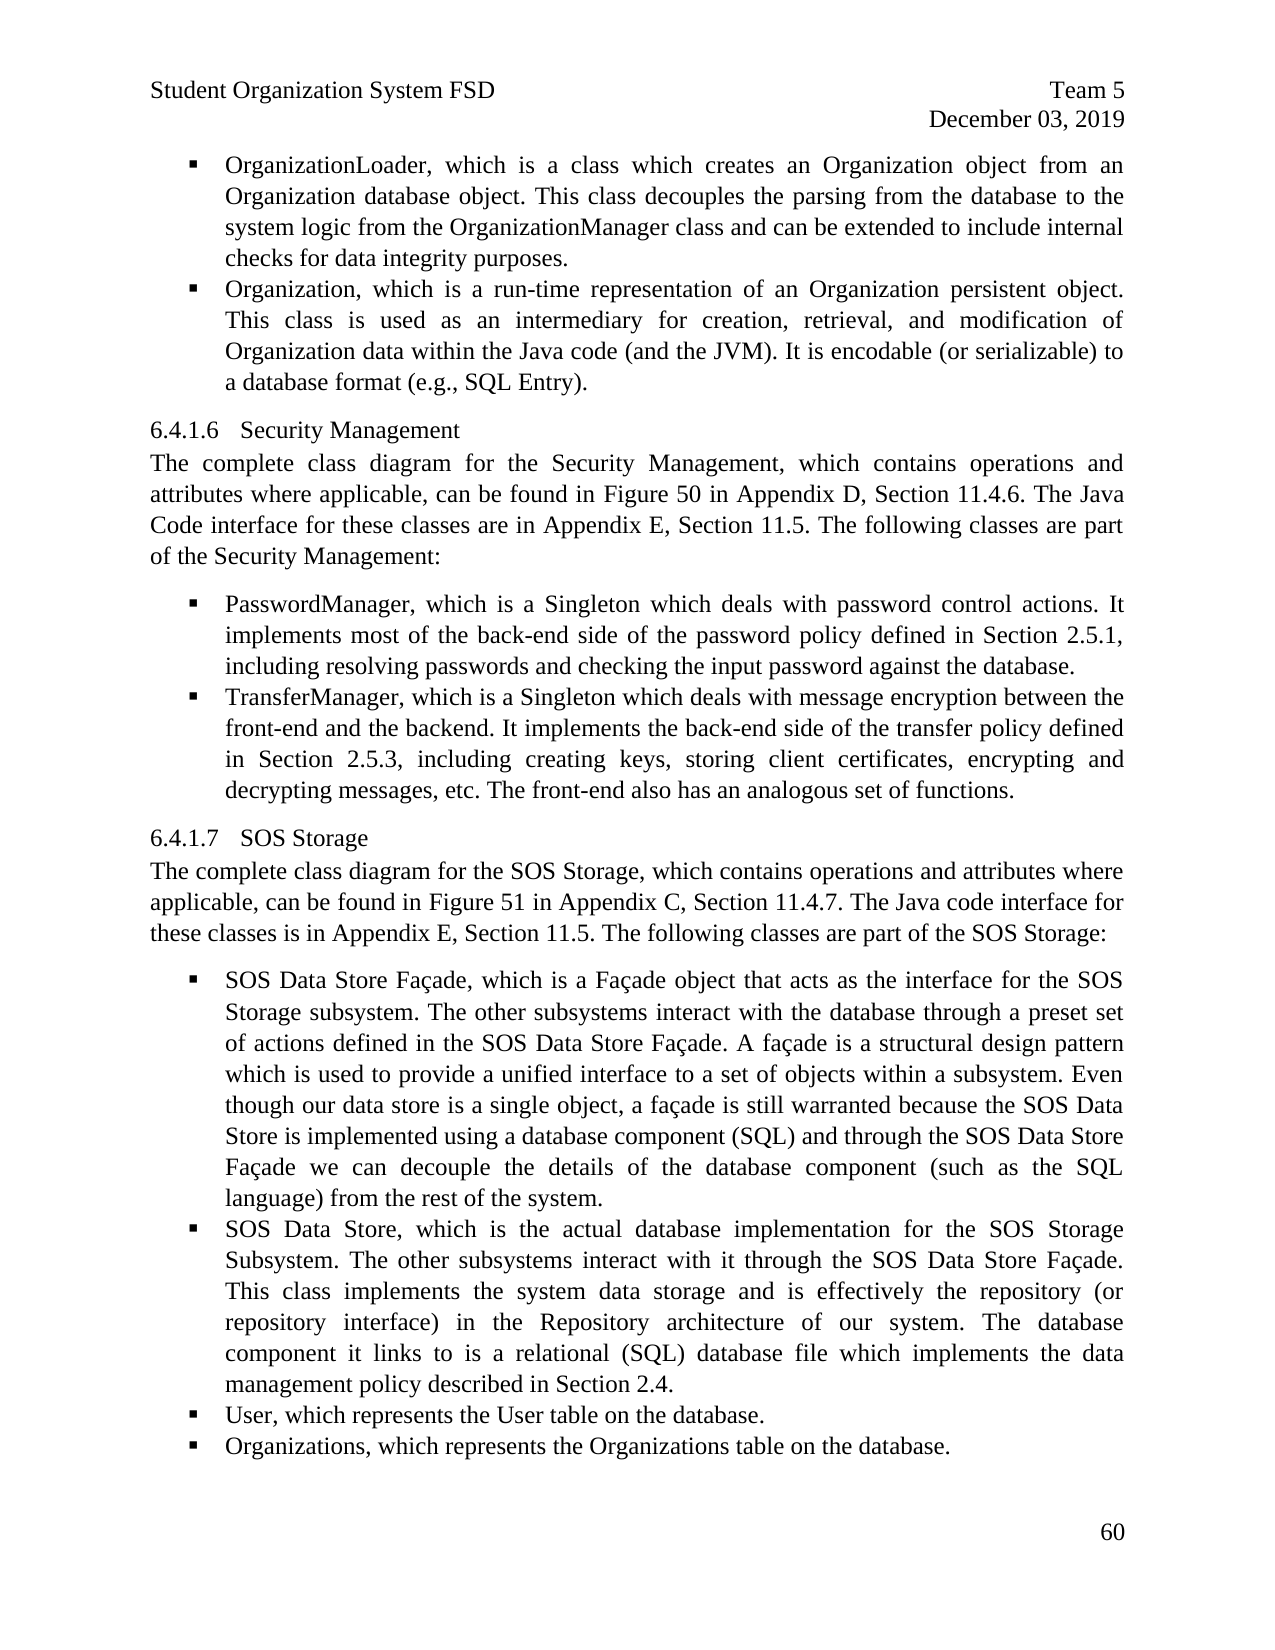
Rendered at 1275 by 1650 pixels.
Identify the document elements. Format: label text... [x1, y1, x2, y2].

list SOS Data Store Façade, which is a Façade object that acts as the interface for the SOS Storage subsystem. The other subsystems interact with the database through a preset set of actions defined in the SOS Data Store Façade. A façade is a structural design pattern which is used to provide a unified interface to a set of objects within a subsystem. Even though our data store is a single object, a façade is still warranted because the SOS Data Store is implemented using a database component (SQL) and through the SOS Data Store Façade we can decouple the details of the database component (such as the SQL language) from the rest of the system. [187, 966, 1125, 1212]
subtitle Security Management [150, 415, 1125, 444]
list Organizations, which represents the Organizations table on the database. [187, 1431, 1125, 1460]
list OrganizationLoader, which is a class which creates an Organization object from an Organization database object. This class decouples the parsing from the database to the system logic from the OrganizationManager class and can be extended to include internal checks for data integrity purposes. [187, 150, 1125, 272]
list PasswordManager, which is a Singleton which deals with password control actions. It implements most of the back-end side of the password policy defined in Section 2.5.1, including resolving passwords and checking the input password against the database. [187, 589, 1125, 680]
text The complete class diagram for the SOS Storage, which contains operations and attributes where applicable, can be found in Figure 51 in Appendix C, Section 11.4.7. The Java code interface for these classes is in Appendix E, Section 11.5. The following classes are part of the SOS Storage: [150, 856, 1125, 947]
text The complete class diagram for the Security Management, which contains operations and attributes where applicable, can be found in Figure 50 in Appendix D, Section 11.4.6. The Java Code interface for these classes are in Appendix E, Section 11.5. The following classes are part of the Security Management: [150, 448, 1125, 570]
subtitle SOS Storage [150, 823, 1125, 852]
list Organization, which is a run-time representation of an Organization persistent object. This class is used as an intermediary for creation, retrieval, and modification of Organization data within the Java code (and the JVM). It is encodable (or serializable) to a database format (e.g., SQL Entry). [187, 274, 1125, 396]
list TransferManager, which is a Singleton which deals with message encryption between the front-end and the backend. It implements the back-end side of the transfer policy defined in Section 2.5.3, including creating keys, storing client certificates, encrypting and decrypting messages, etc. The front-end also has an analogous set of functions. [187, 682, 1125, 804]
list User, which represents the User table on the database. [187, 1400, 1125, 1429]
list SOS Data Store, which is the actual database implementation for the SOS Storage Subsystem. The other subsystems interact with it through the SOS Data Store Façade. This class implements the system data storage and is effectively the repository (or repository interface) in the Repository architecture of our system. The database component it links to is a relational (SQL) database file which implements the data management policy described in Section 2.4. [187, 1214, 1125, 1398]
